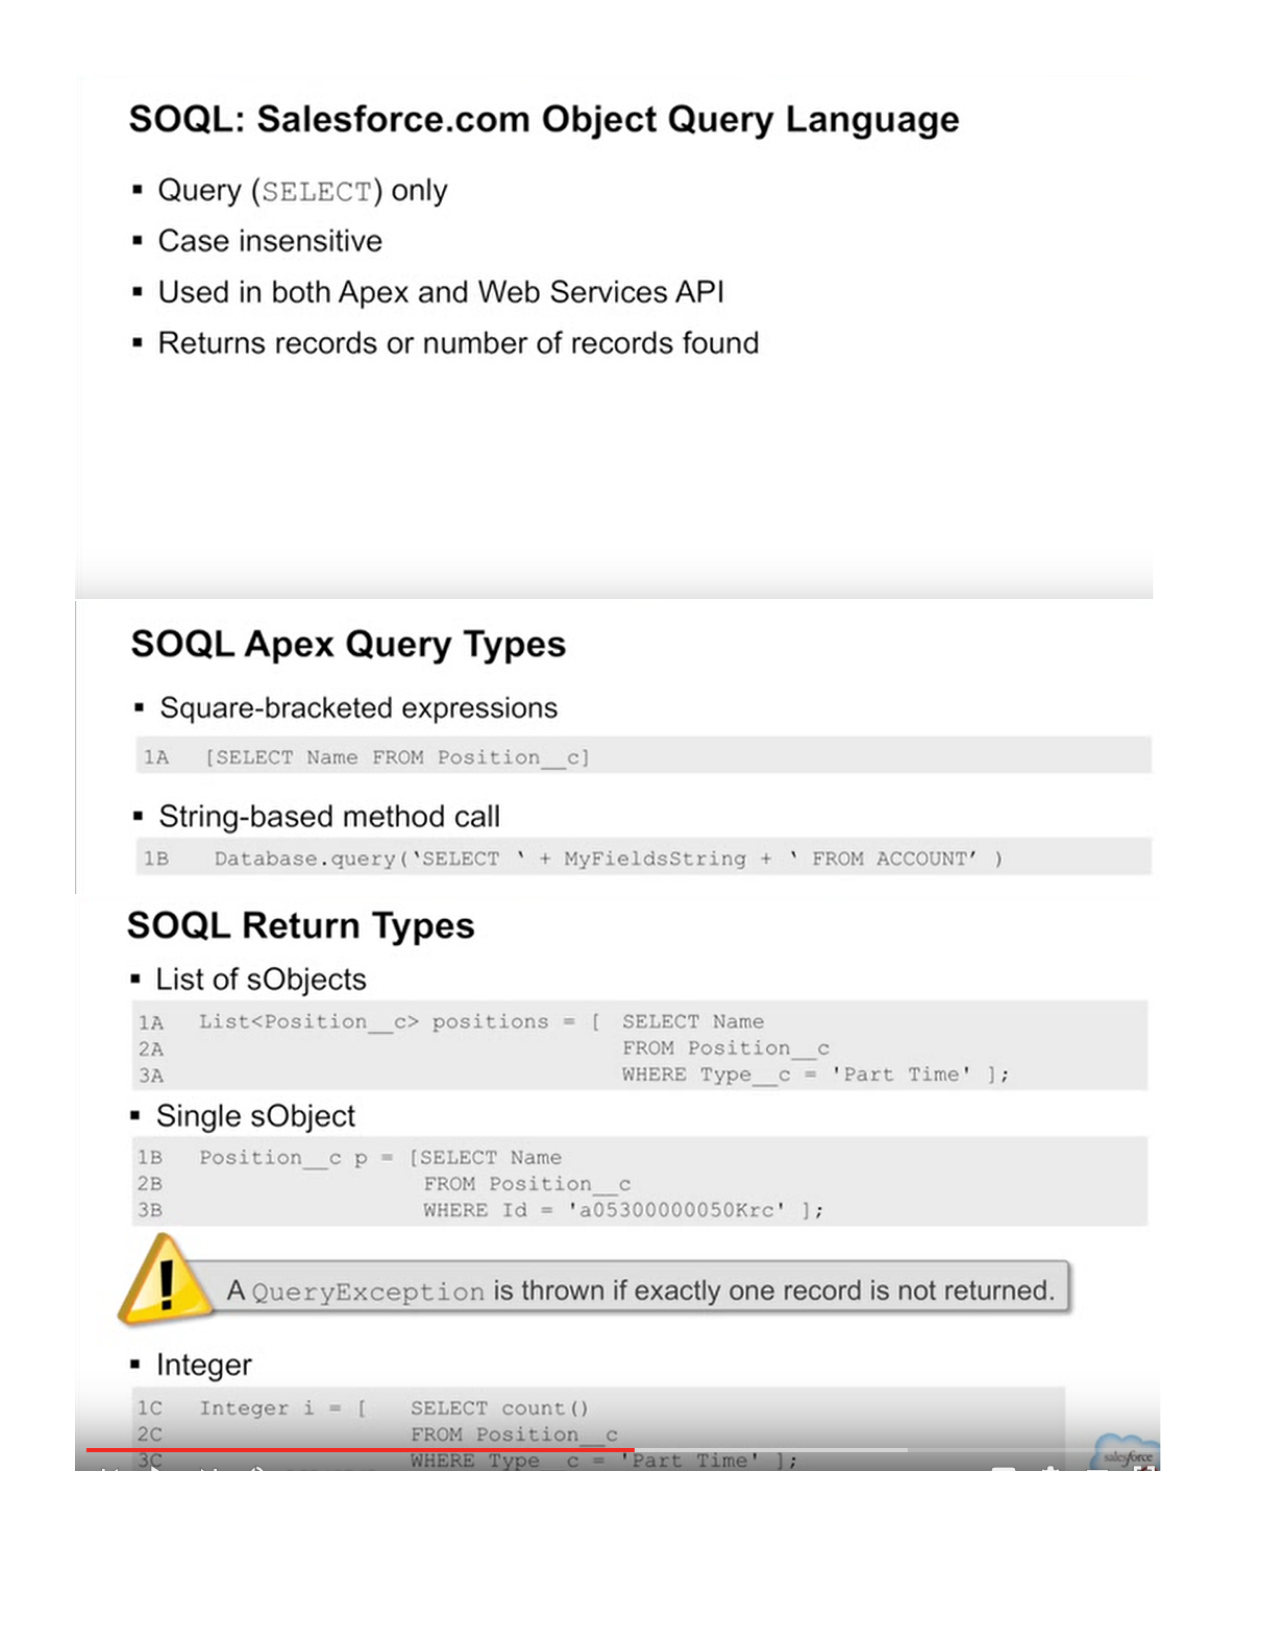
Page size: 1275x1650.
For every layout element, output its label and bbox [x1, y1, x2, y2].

picture [75, 896, 1161, 1471]
picture [75, 75, 1154, 599]
picture [75, 601, 1166, 894]
